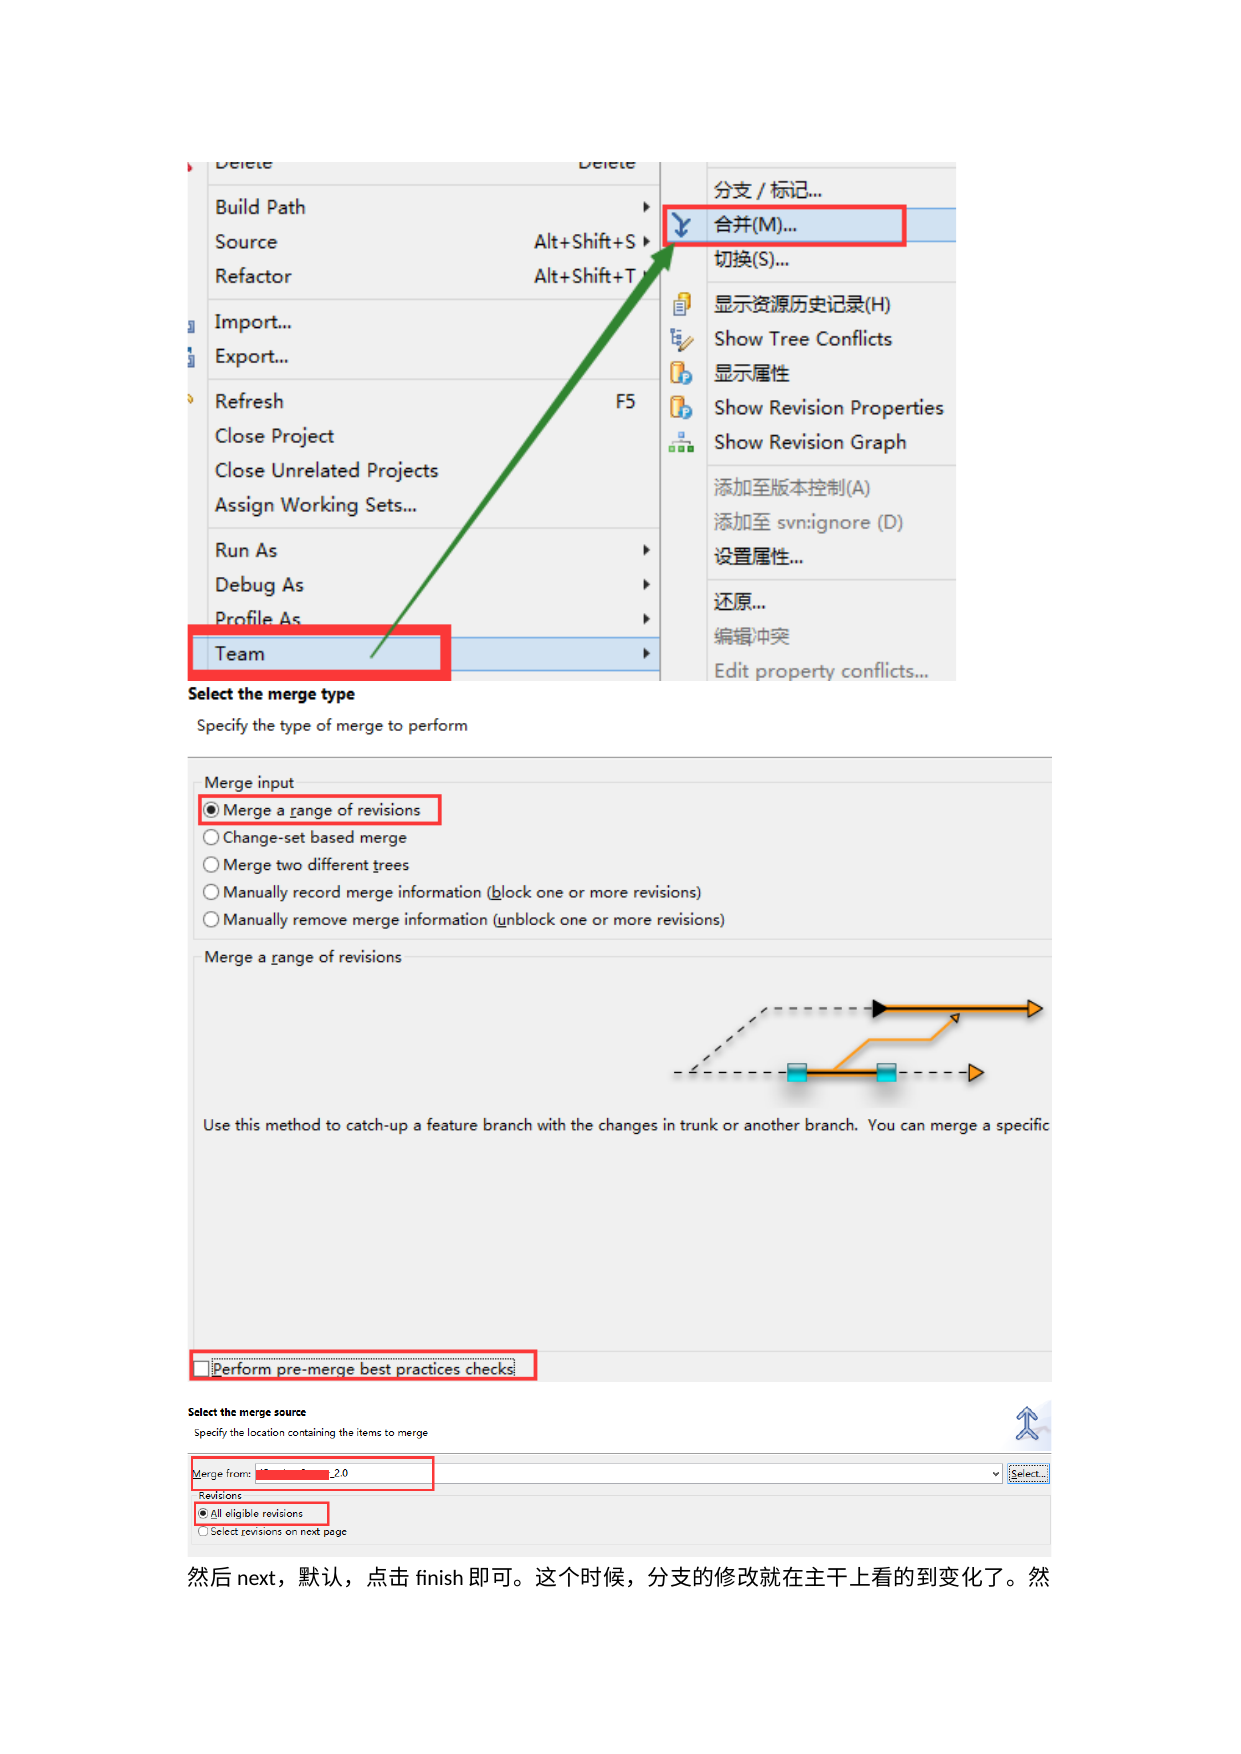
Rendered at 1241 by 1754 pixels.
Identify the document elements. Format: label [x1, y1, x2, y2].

picture [187, 162, 957, 681]
picture [187, 682, 1052, 1382]
picture [187, 1397, 1052, 1557]
text [187, 1559, 1053, 1592]
